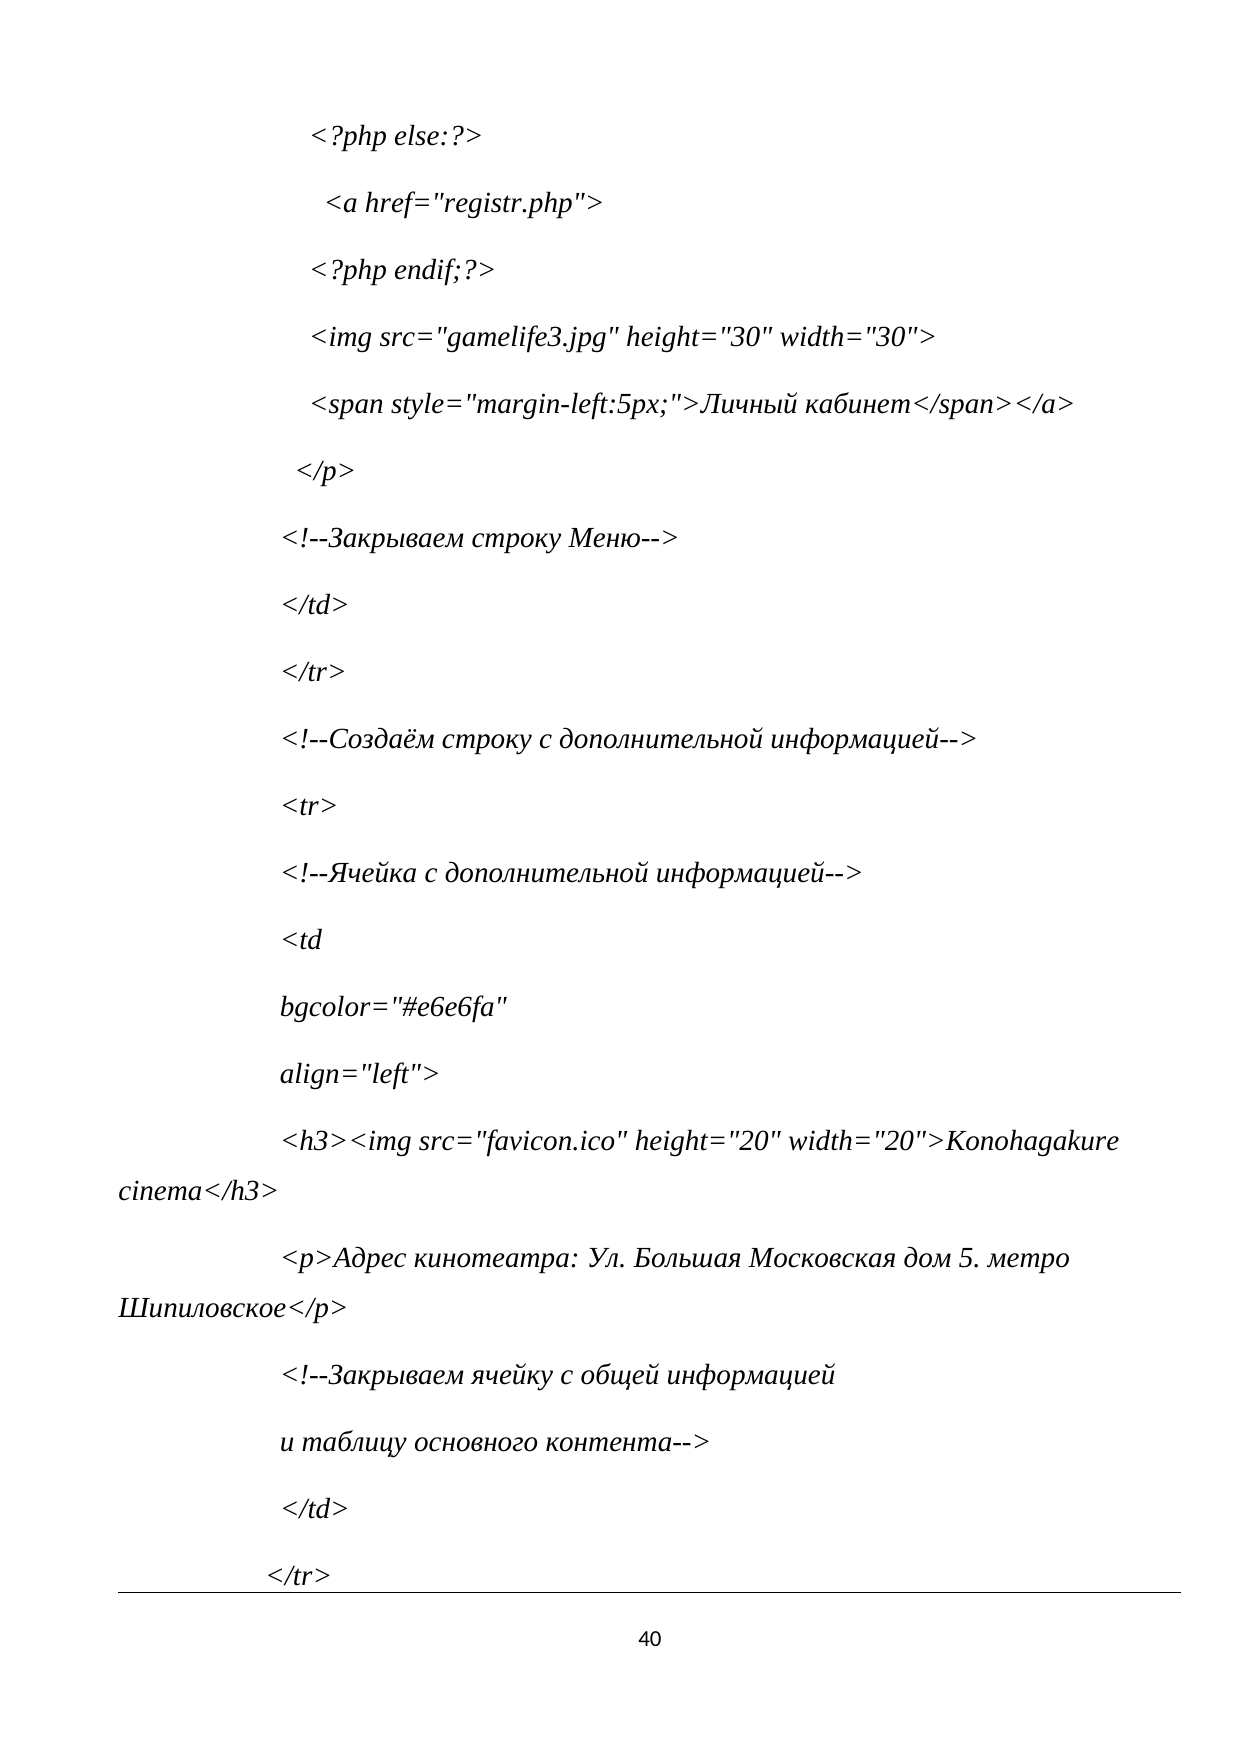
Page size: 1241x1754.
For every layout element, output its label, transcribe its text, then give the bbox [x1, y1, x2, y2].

text </tr> [118, 654, 1181, 687]
text <p>Адрес кинотеатра: Ул. Большая Московская дом 5. метро Шипиловское</p> [118, 1240, 1181, 1324]
text align="left"> [118, 1056, 1181, 1089]
text <!--Закрываем ячейку с общей информацией [118, 1357, 1181, 1391]
text <h3><img src="favicon.ico" height="20" width="20">Konohagakure cinema</h3> [118, 1123, 1181, 1207]
text <a href="registr.php"> [118, 185, 1181, 219]
text <span style="margin-left:5px;">Личный кабинет</span></a> [118, 386, 1181, 419]
text и таблицу основного контента--> [118, 1424, 1181, 1458]
text <!--Ячейка с дополнительной информацией--> [118, 855, 1181, 888]
text <td [118, 922, 1181, 955]
text </tr> [118, 1558, 1181, 1592]
text </p> [118, 453, 1181, 487]
text <!--Закрываем строку Меню--> [118, 520, 1181, 553]
text <?php endif;?> [118, 252, 1181, 286]
text <!--Создаём строку с дополнительной информацией--> [118, 721, 1181, 754]
text <img src="gamelife3.jpg" height="30" width="30"> [118, 319, 1181, 353]
text <?php else:?> [118, 118, 1181, 152]
text </td> [118, 1491, 1181, 1525]
text bgcolor="#e6e6fa" [118, 989, 1181, 1022]
text <tr> [118, 788, 1181, 821]
text </td> [118, 587, 1181, 621]
